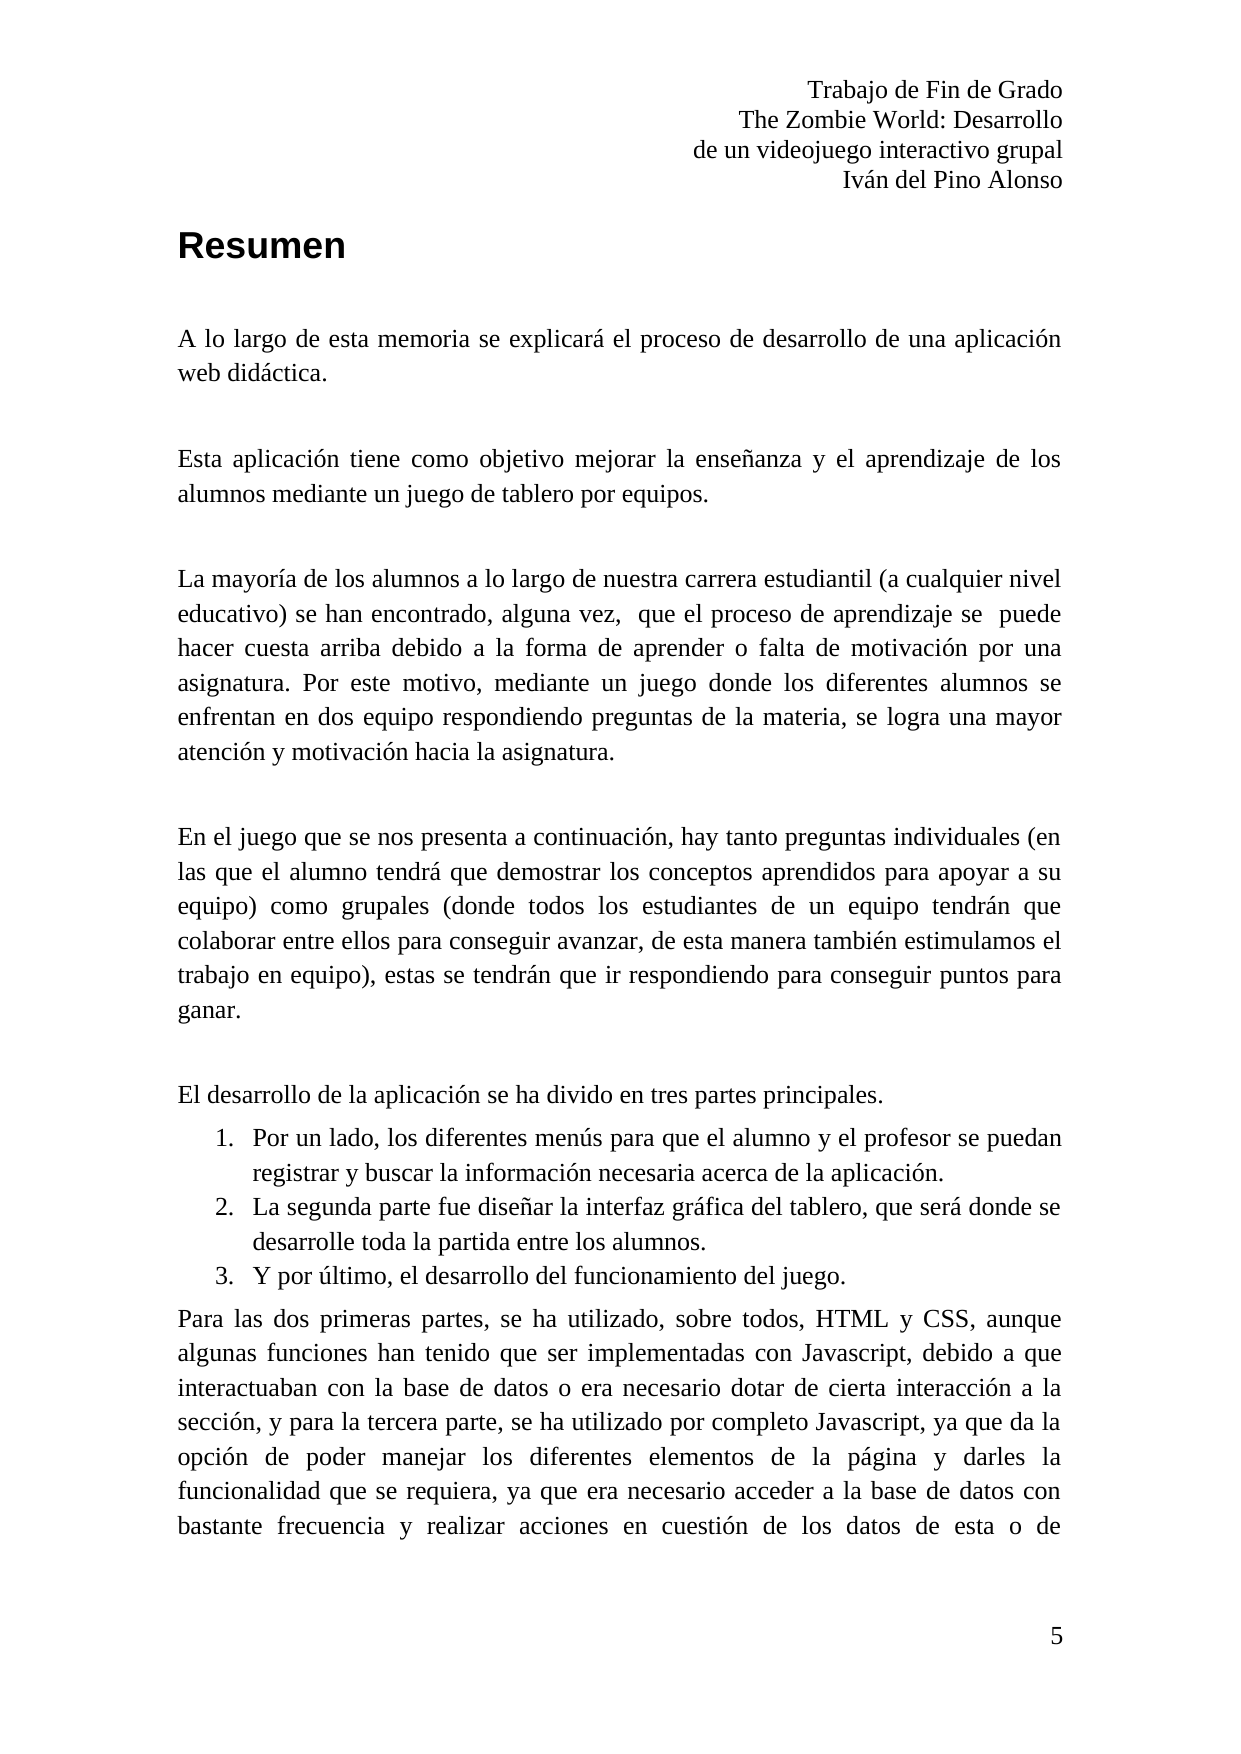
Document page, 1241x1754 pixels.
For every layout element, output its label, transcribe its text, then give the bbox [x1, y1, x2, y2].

text Esta aplicación tiene como objetivo mejorar la enseñanza y el aprendizaje de los alumnos mediante un juego de tablero por equipos. [177, 443, 1063, 508]
text A lo largo de esta memoria se explicará el proceso de desarrollo de una aplicación web didáctica. [177, 323, 1063, 387]
text El desarrollo de la aplicación se ha divido en tres partes principales. [177, 1079, 1063, 1109]
text Resumen [177, 224, 1063, 267]
list La segunda parte fue diseñar la interfaz gráfica del tablero, que será donde se desarrolle toda la partida entre los alumnos. [215, 1191, 1063, 1256]
text La mayoría de los alumnos a lo largo de nuestra carrera estudiantil (a cualquier nivel educativo) se han encontrado, alguna vez, que el proceso de aprendizaje se puede hacer cuesta arriba debido a la forma de aprender o falta de motivación por una asignatura. Por este motivo, mediante un juego donde los diferentes alumnos se enfrentan en dos equipo respondiendo preguntas de la materia, se logra una mayor atención y motivación hacia la asignatura. [177, 563, 1063, 766]
text En el juego que se nos presenta a continuación, hay tanto preguntas individuales (en las que el alumno tendrá que demostrar los conceptos aprendidos para apoyar a su equipo) como grupales (donde todos los estudiantes de un equipo tendrán que colaborar entre ellos para conseguir avanzar, de esta manera también estimulamos el trabajo en equipo), estas se tendrán que ir respondiendo para conseguir puntos para ganar. [177, 821, 1063, 1024]
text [177, 1303, 1063, 1540]
list Y por último, el desarrollo del funcionamiento del juego. [215, 1260, 1063, 1290]
list Por un lado, los diferentes menús para que el alumno y el profesor se puedan registrar y buscar la información necesaria acerca de la aplicación. [215, 1122, 1063, 1187]
